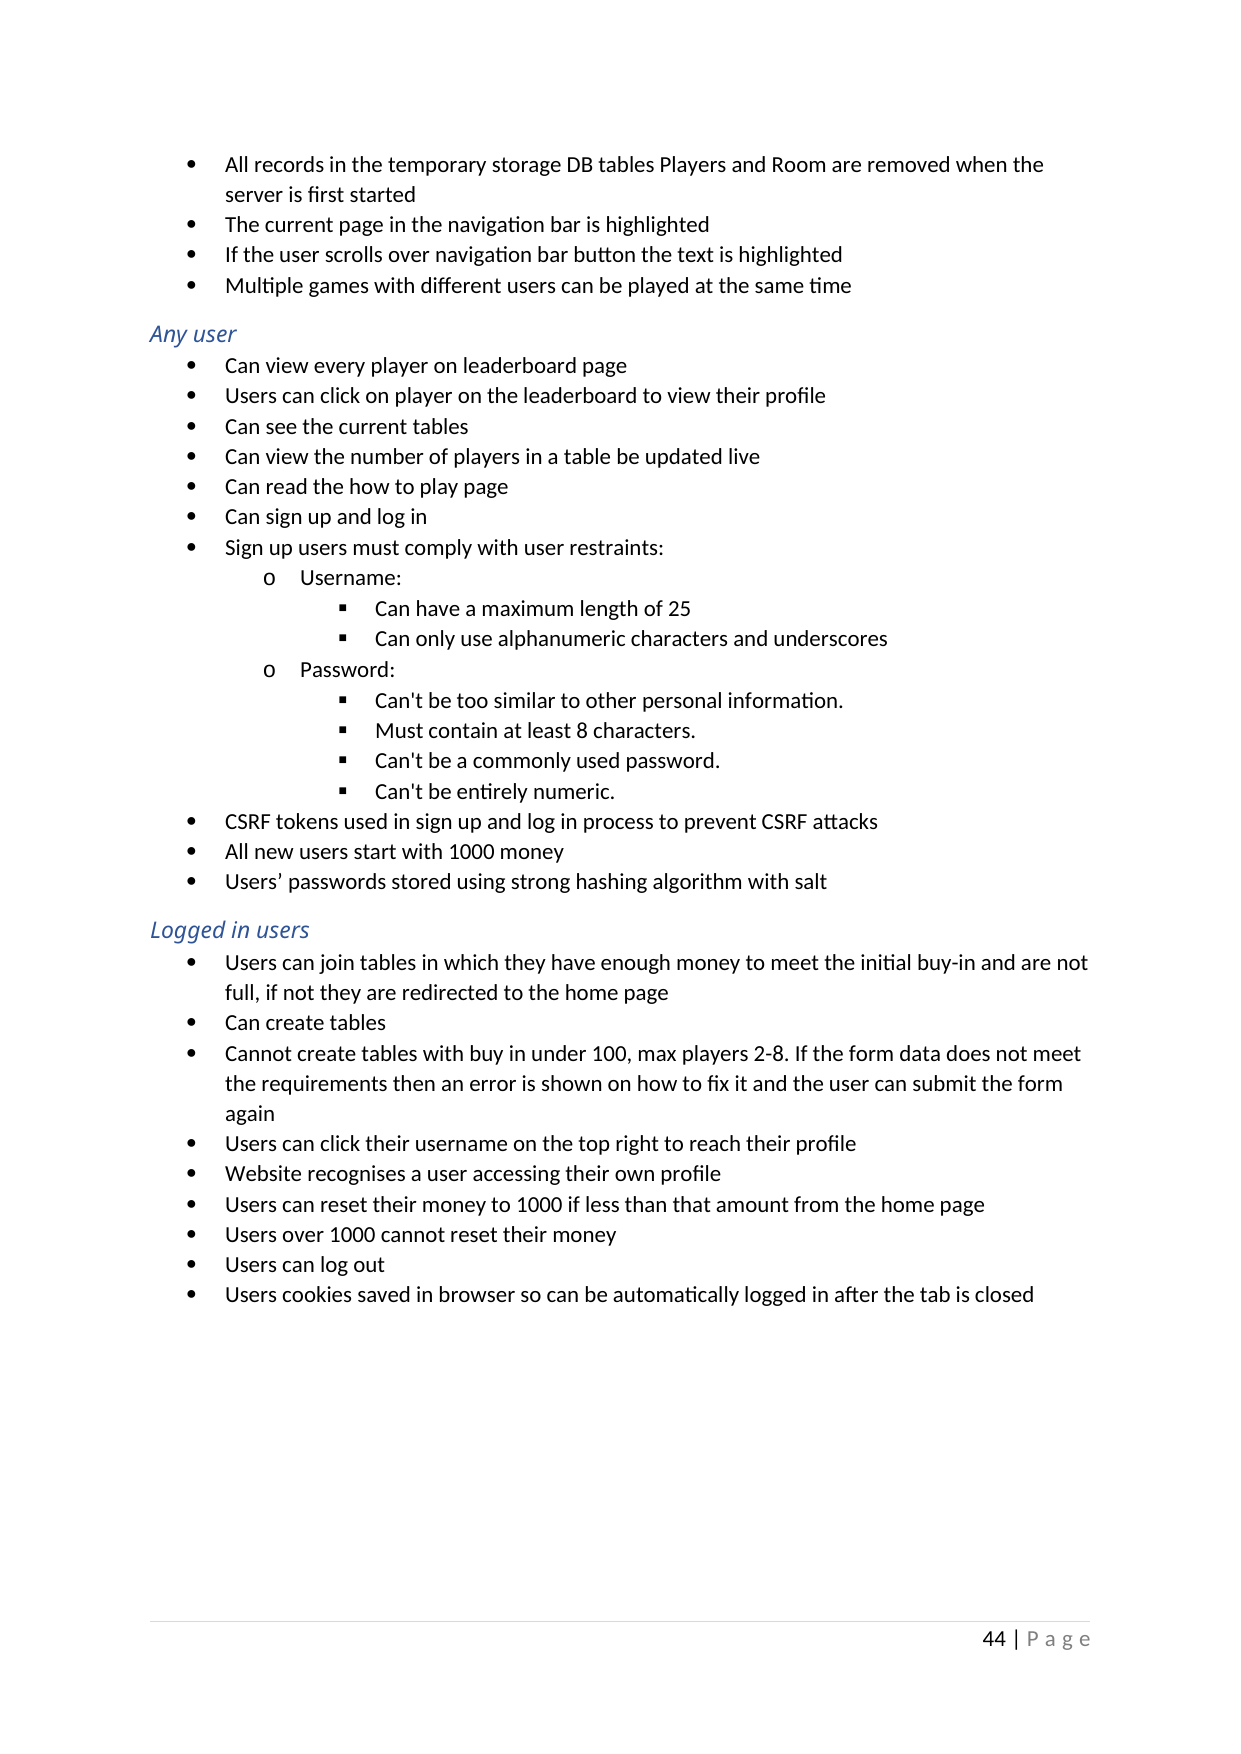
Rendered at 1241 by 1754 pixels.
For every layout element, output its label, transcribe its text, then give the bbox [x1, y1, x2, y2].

list Users can join tables in which they have enough money to meet the initial buy-in and are not full, if not they are redirected to the home page [187, 948, 1090, 1006]
list Can't be entirely numeric. [337, 777, 1090, 805]
list Users cookies saved in browser so can be automatically logged in after the tab is closed [187, 1280, 1090, 1308]
list Users can log out [187, 1250, 1090, 1278]
list Website recognises a user accessing their own profile [187, 1159, 1090, 1188]
list Sign up users must comply with user restraints: [187, 533, 1090, 561]
list All new users start with 1000 money [187, 837, 1090, 865]
list Users over 1000 cannot reset their money [187, 1220, 1090, 1248]
list Can have a maximum length of 25 [337, 594, 1090, 622]
list Must contain at least 8 characters. [337, 716, 1090, 744]
list Can view the number of players in a table be updated live [187, 442, 1090, 470]
list Cannot create tables with buy in under 100, max players 2-8. If the form data does not meet the requirements then an error is shown on how to fix it and the user can submit the form again [187, 1039, 1090, 1127]
list Username: [262, 563, 1090, 592]
list Users’ passwords stored using strong hashing algorithm with salt [187, 867, 1090, 896]
list Can view every player on leaderboard page [187, 351, 1090, 379]
list Users can reset their money to 1000 if less than that amount from the home page [187, 1190, 1090, 1218]
list The current page in the navigation bar is highlighted [187, 210, 1090, 238]
list All records in the temporary storage DB tables Players and Room are removed when the server is first started [187, 150, 1090, 208]
list Can sign up and log in [187, 502, 1090, 531]
subtitle Any user [150, 318, 1090, 349]
list Can read the how to play page [187, 472, 1090, 500]
list Can see the current tables [187, 412, 1090, 440]
list If the user scrolls over navigation bar button the text is highlighted [187, 241, 1090, 269]
list CSRF tokens used in sign up and log in process to prevent CSRF attacks [187, 807, 1090, 835]
list Multiple games with different users can be played at the same time [187, 271, 1090, 299]
list Can only use alphanumeric characters and underscores [337, 624, 1090, 653]
list Password: [262, 655, 1090, 684]
list Users can click on player on the leaderboard to view their profile [187, 382, 1090, 410]
list Can't be too similar to other personal information. [337, 686, 1090, 714]
subtitle Logged in users [150, 914, 1090, 946]
list Users can click their username on the top right to reach their profile [187, 1129, 1090, 1157]
list Can't be a commonly used password. [337, 747, 1090, 775]
list Can create tables [187, 1008, 1090, 1037]
